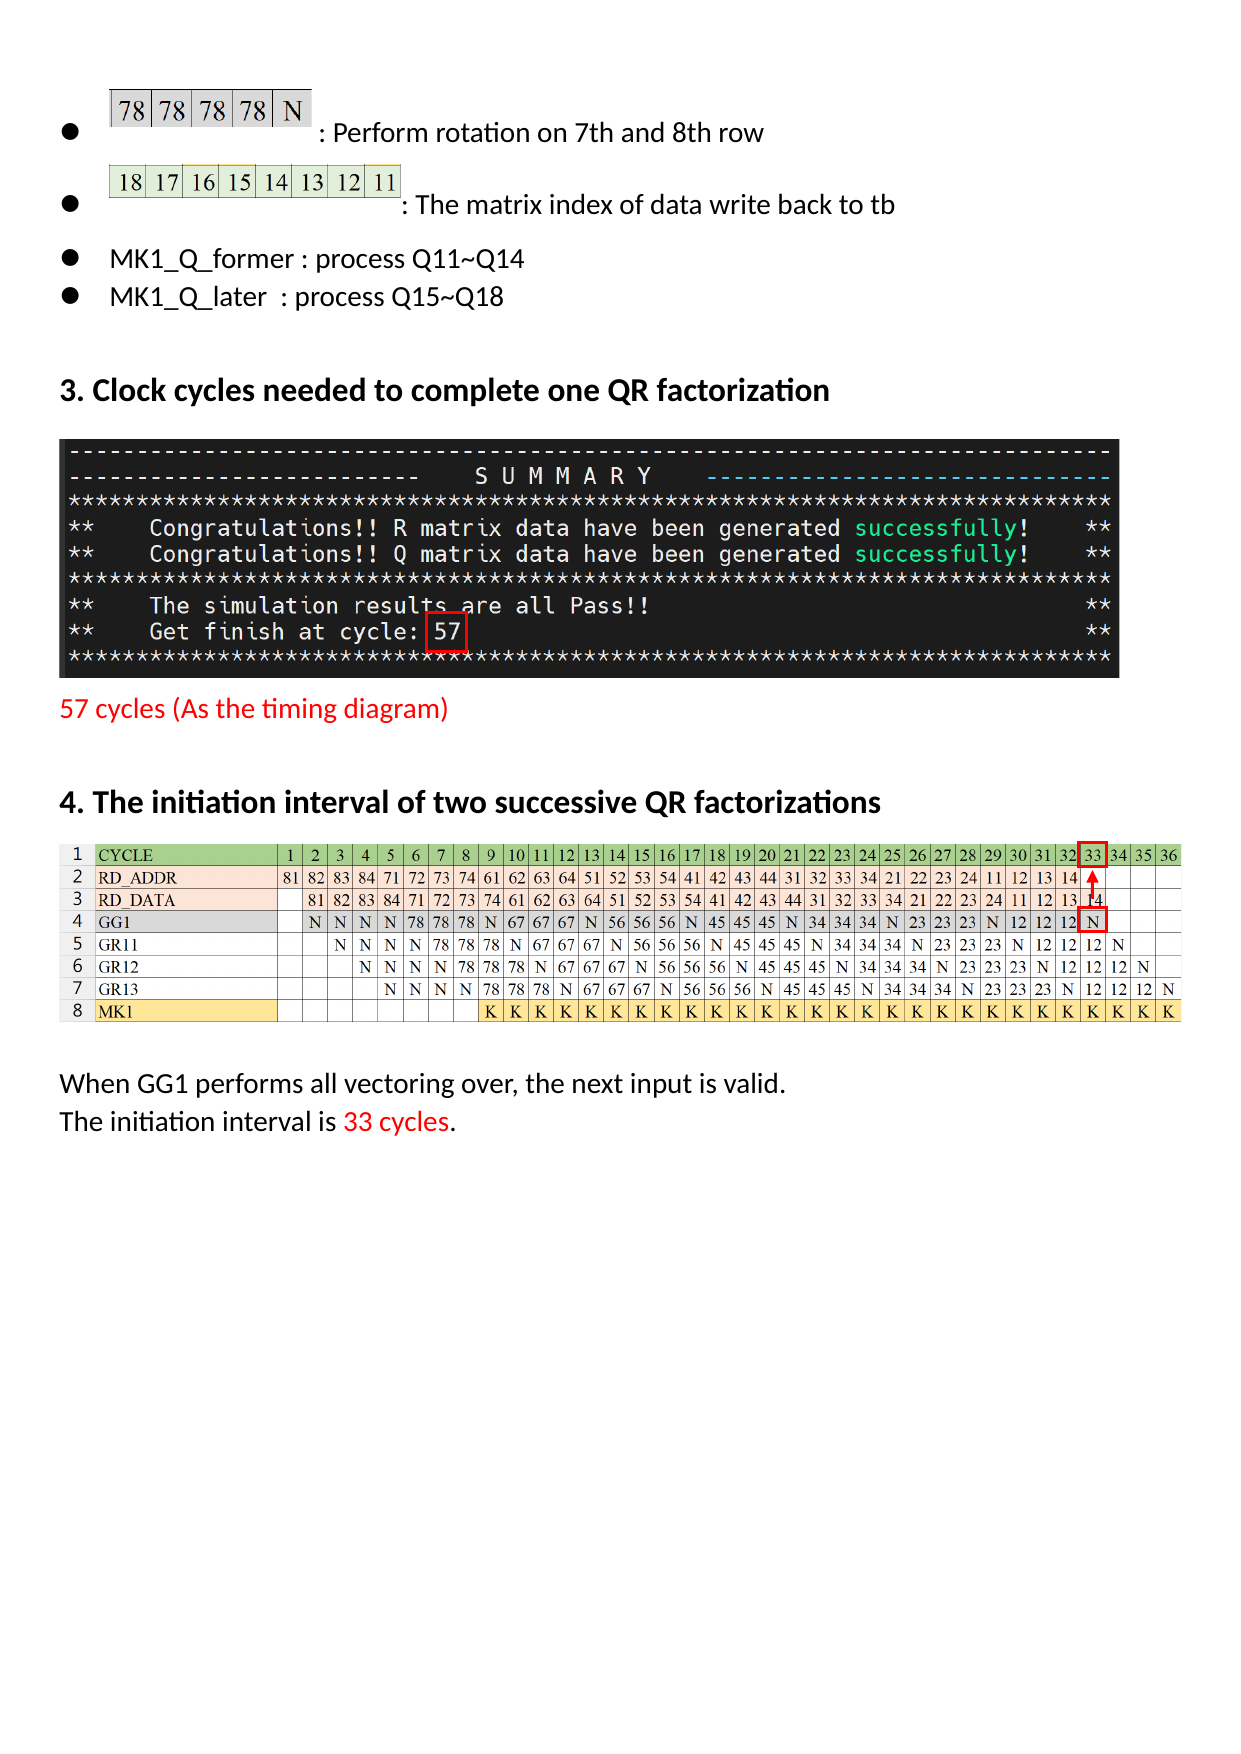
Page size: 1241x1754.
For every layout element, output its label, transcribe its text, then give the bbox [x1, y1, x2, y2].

picture [109, 164, 401, 198]
text The initiation interval is 33 cycles. [59, 1102, 1181, 1139]
picture [109, 89, 312, 127]
text 4. The initiation interval of two successive QR factorizations [59, 764, 1181, 839]
list MK1_Q_later : process Q15~Q18 [59, 277, 1181, 314]
list : Perform rotation on 7th and 8th row [59, 89, 1181, 164]
text When GG1 performs all vectoring over, the next input is valid. [59, 1064, 1181, 1102]
picture [1080, 844, 1105, 865]
list : The matrix index of data write back to tb [59, 164, 1181, 239]
picture [59, 844, 1182, 1022]
text 3. Clock cycles needed to complete one QR factorization [59, 352, 1181, 427]
text 57 cycles (As the timing diagram) [59, 689, 1181, 727]
list MK1_Q_former : process Q11~Q14 [59, 239, 1181, 277]
picture [59, 439, 1120, 678]
